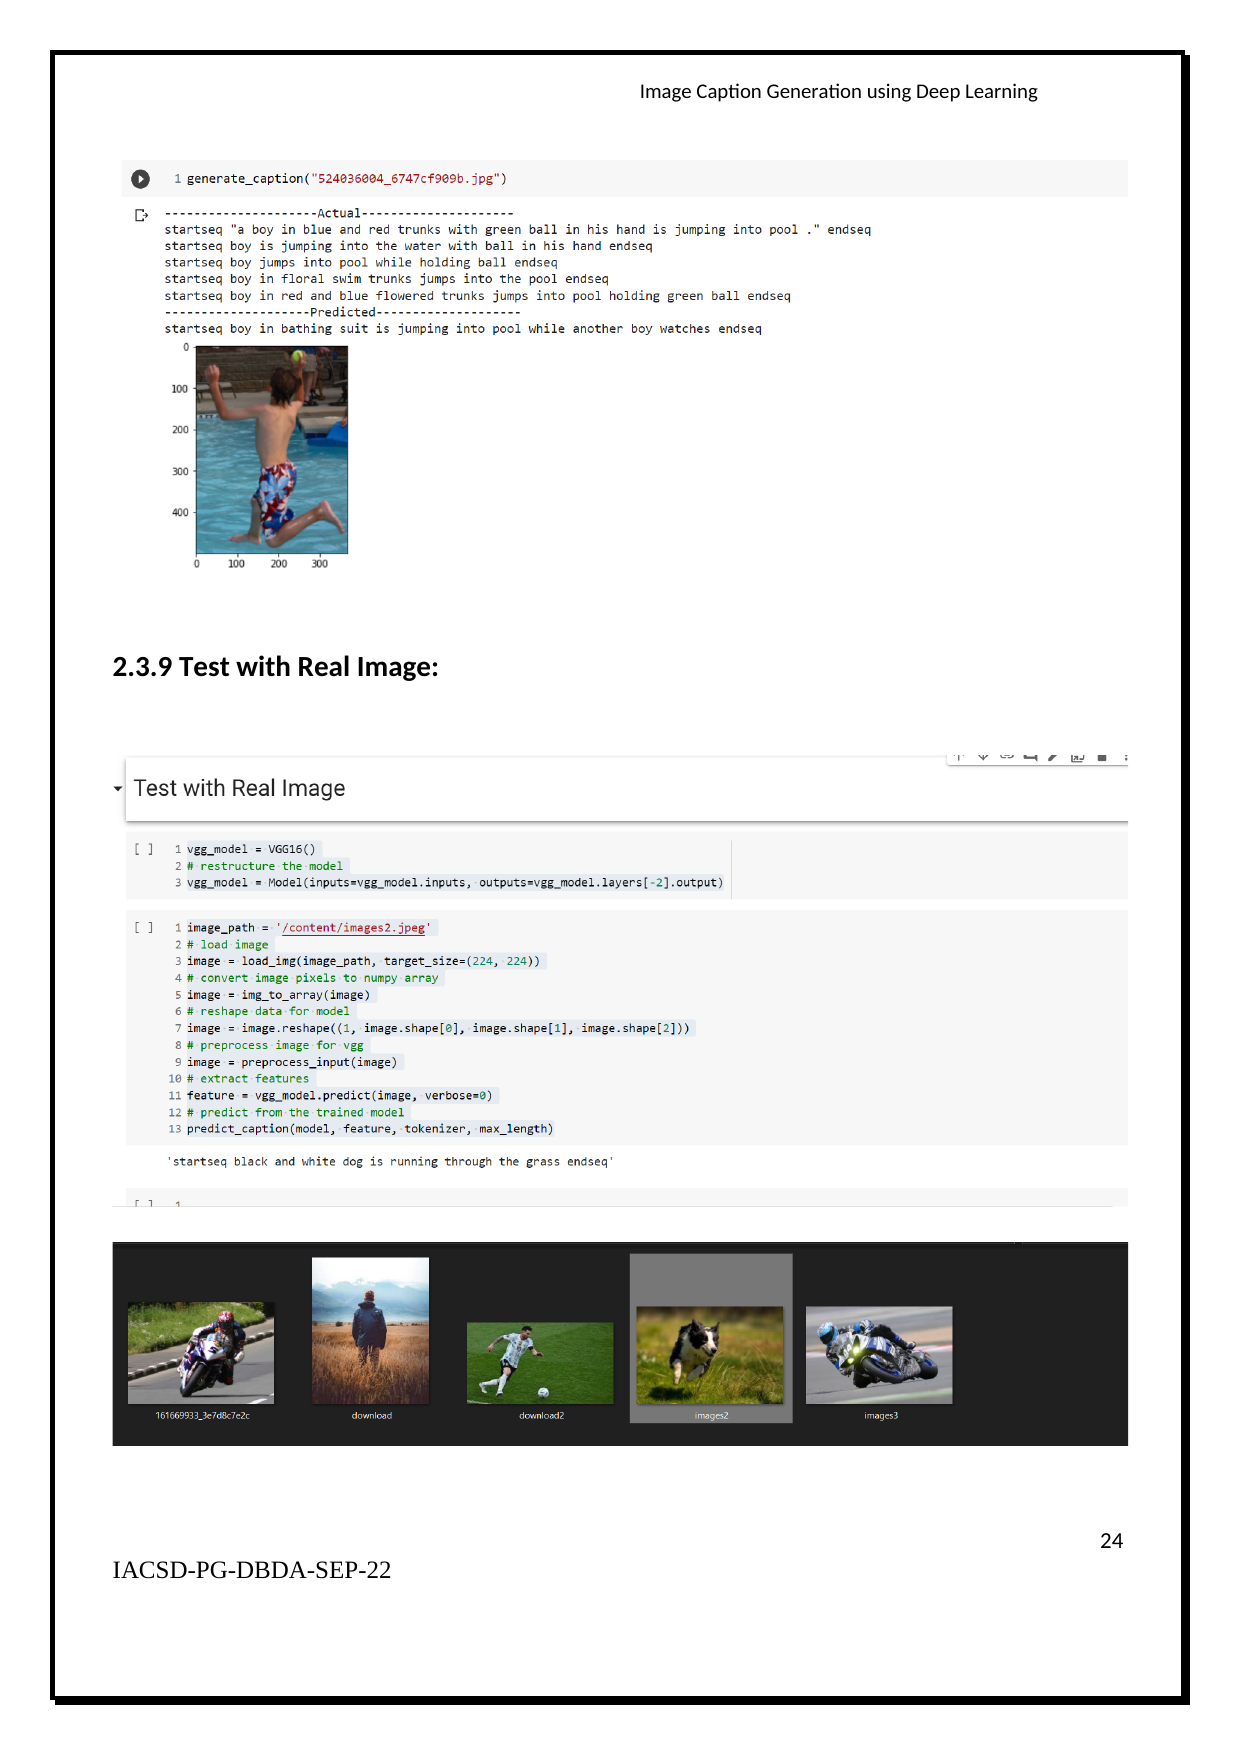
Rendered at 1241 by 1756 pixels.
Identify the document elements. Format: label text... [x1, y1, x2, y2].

picture [112, 1242, 1129, 1446]
text 2.3.9 Test with Real Image: [112, 648, 1123, 684]
picture [112, 150, 1129, 578]
picture [112, 755, 1129, 1207]
